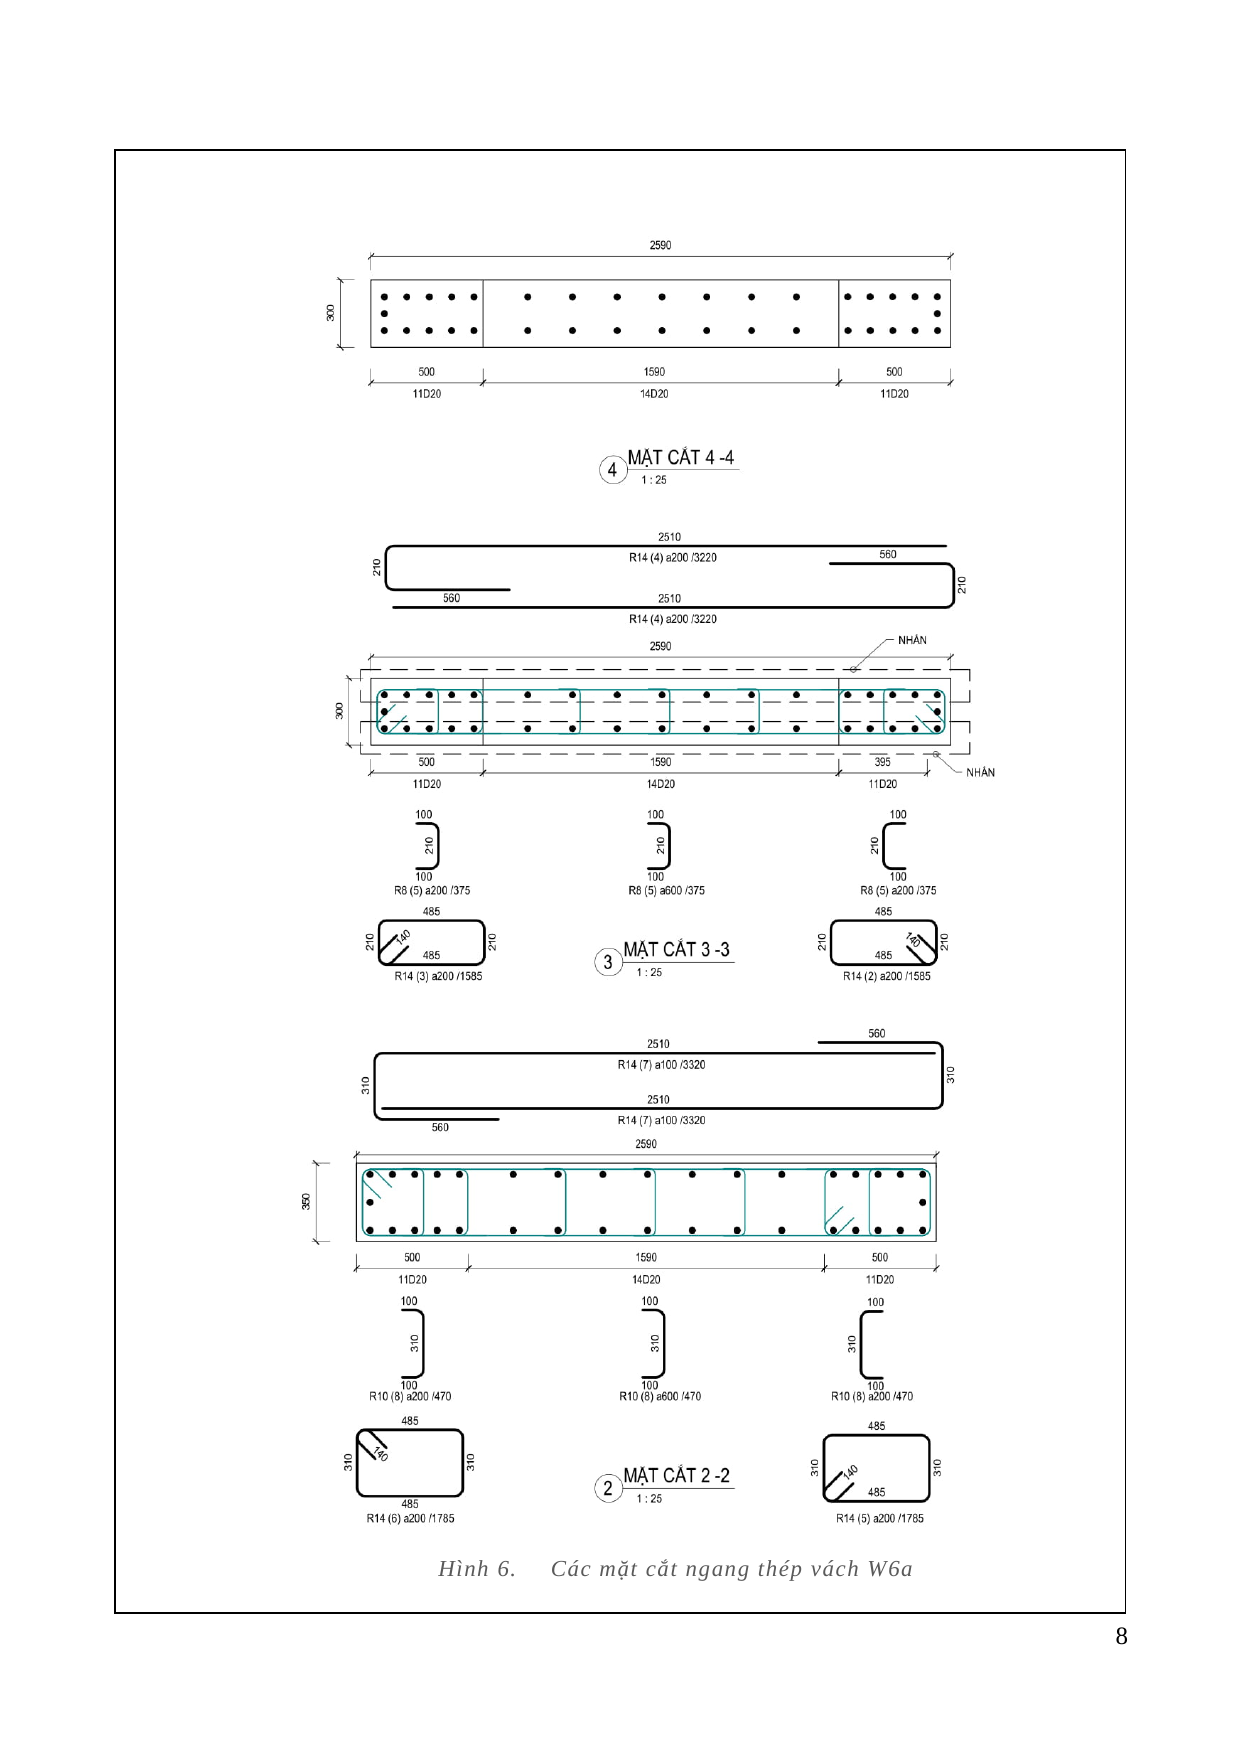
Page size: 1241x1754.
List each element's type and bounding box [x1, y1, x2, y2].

picture [182, 157, 1059, 1539]
